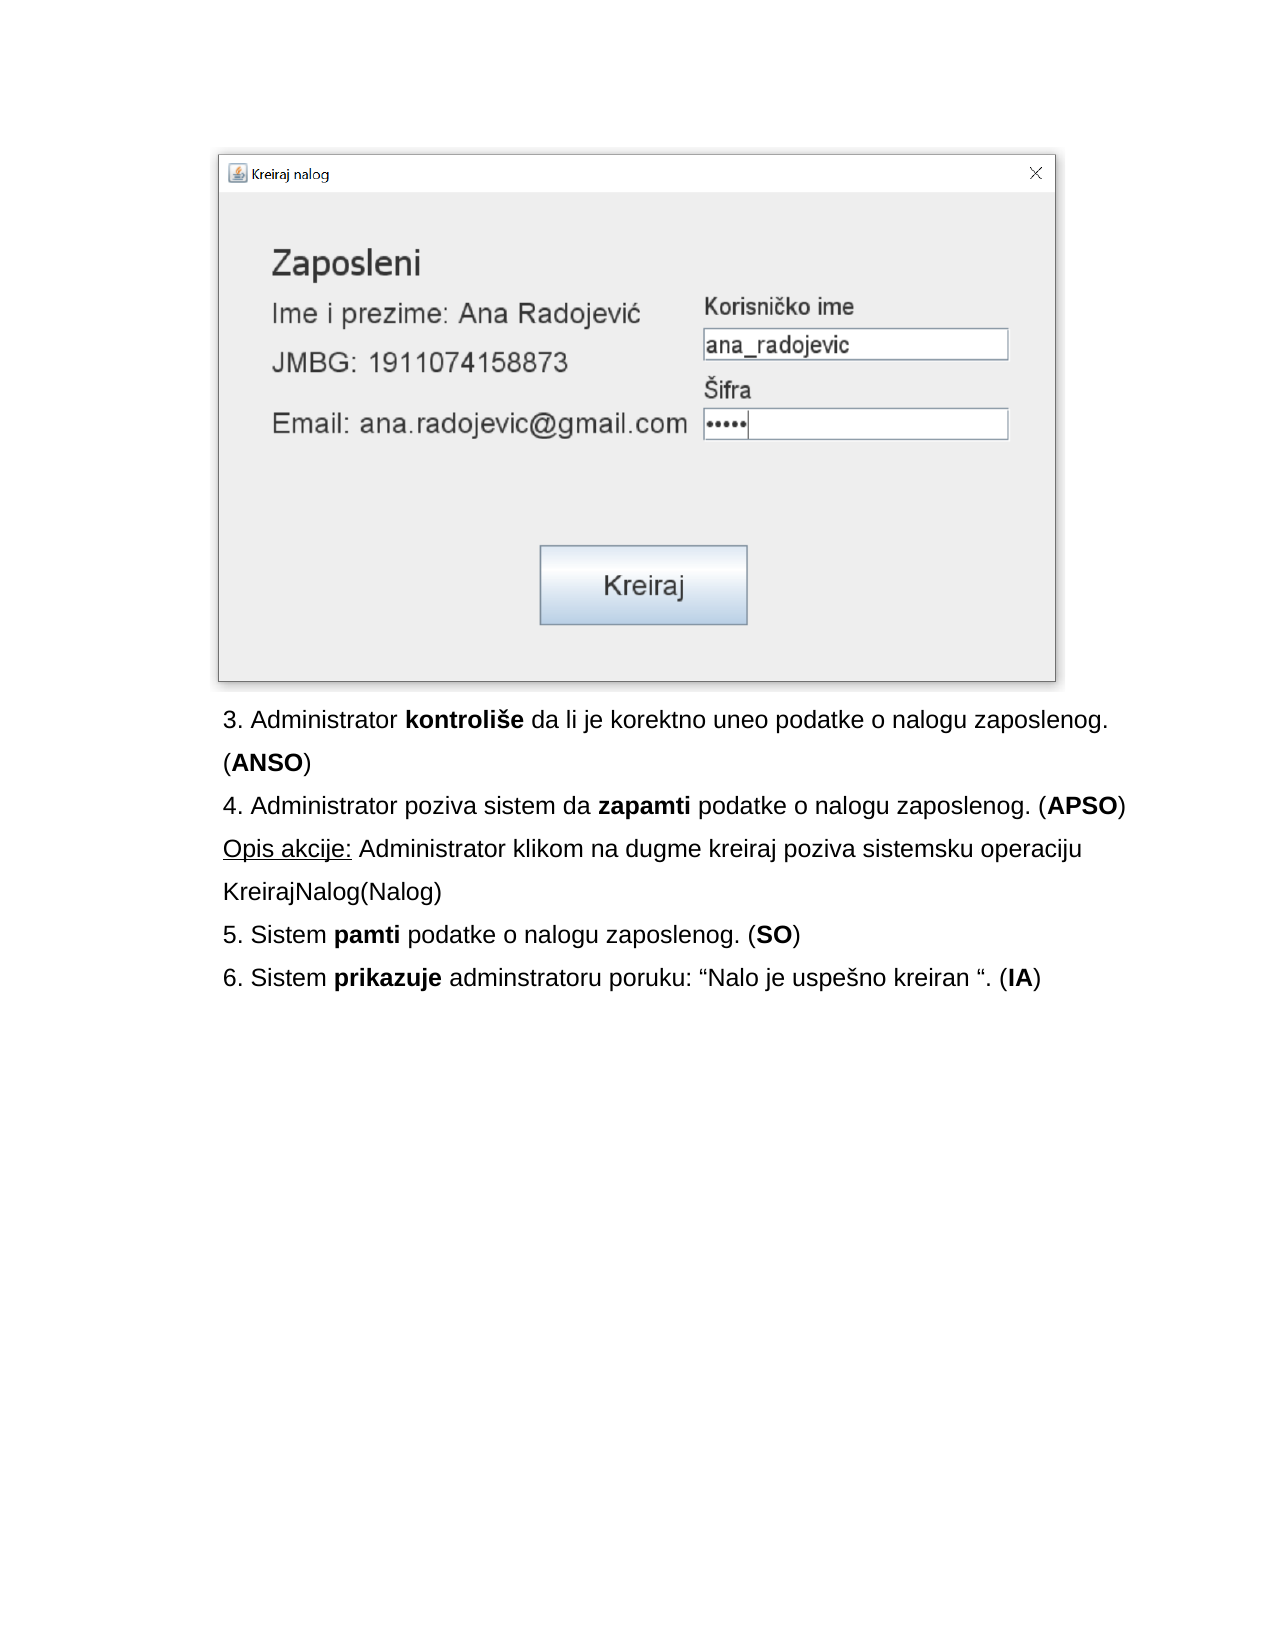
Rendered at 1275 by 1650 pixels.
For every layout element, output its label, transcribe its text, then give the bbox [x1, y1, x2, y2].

text 5. Sistem pamti podatke o nalogu zaposlenog. (SO) [223, 920, 1127, 949]
text 6. Sistem prikazuje adminstratoru poruku: “Nalo je uspešno kreiran “. (IA) [223, 963, 1127, 992]
text 4. Administrator poziva sistem da zapamti podatke o nalogu zaposlenog. (APSO) [223, 791, 1127, 819]
picture [209, 147, 1066, 692]
text Opis akcije: Administrator klikom na dugme kreiraj poziva sistemsku operaciju KreirajNalog(Nalog) [223, 834, 1127, 906]
text 3. Administrator kontroliše da li je korektno uneo podatke o nalogu zaposlenog. (ANSO) [223, 704, 1127, 776]
